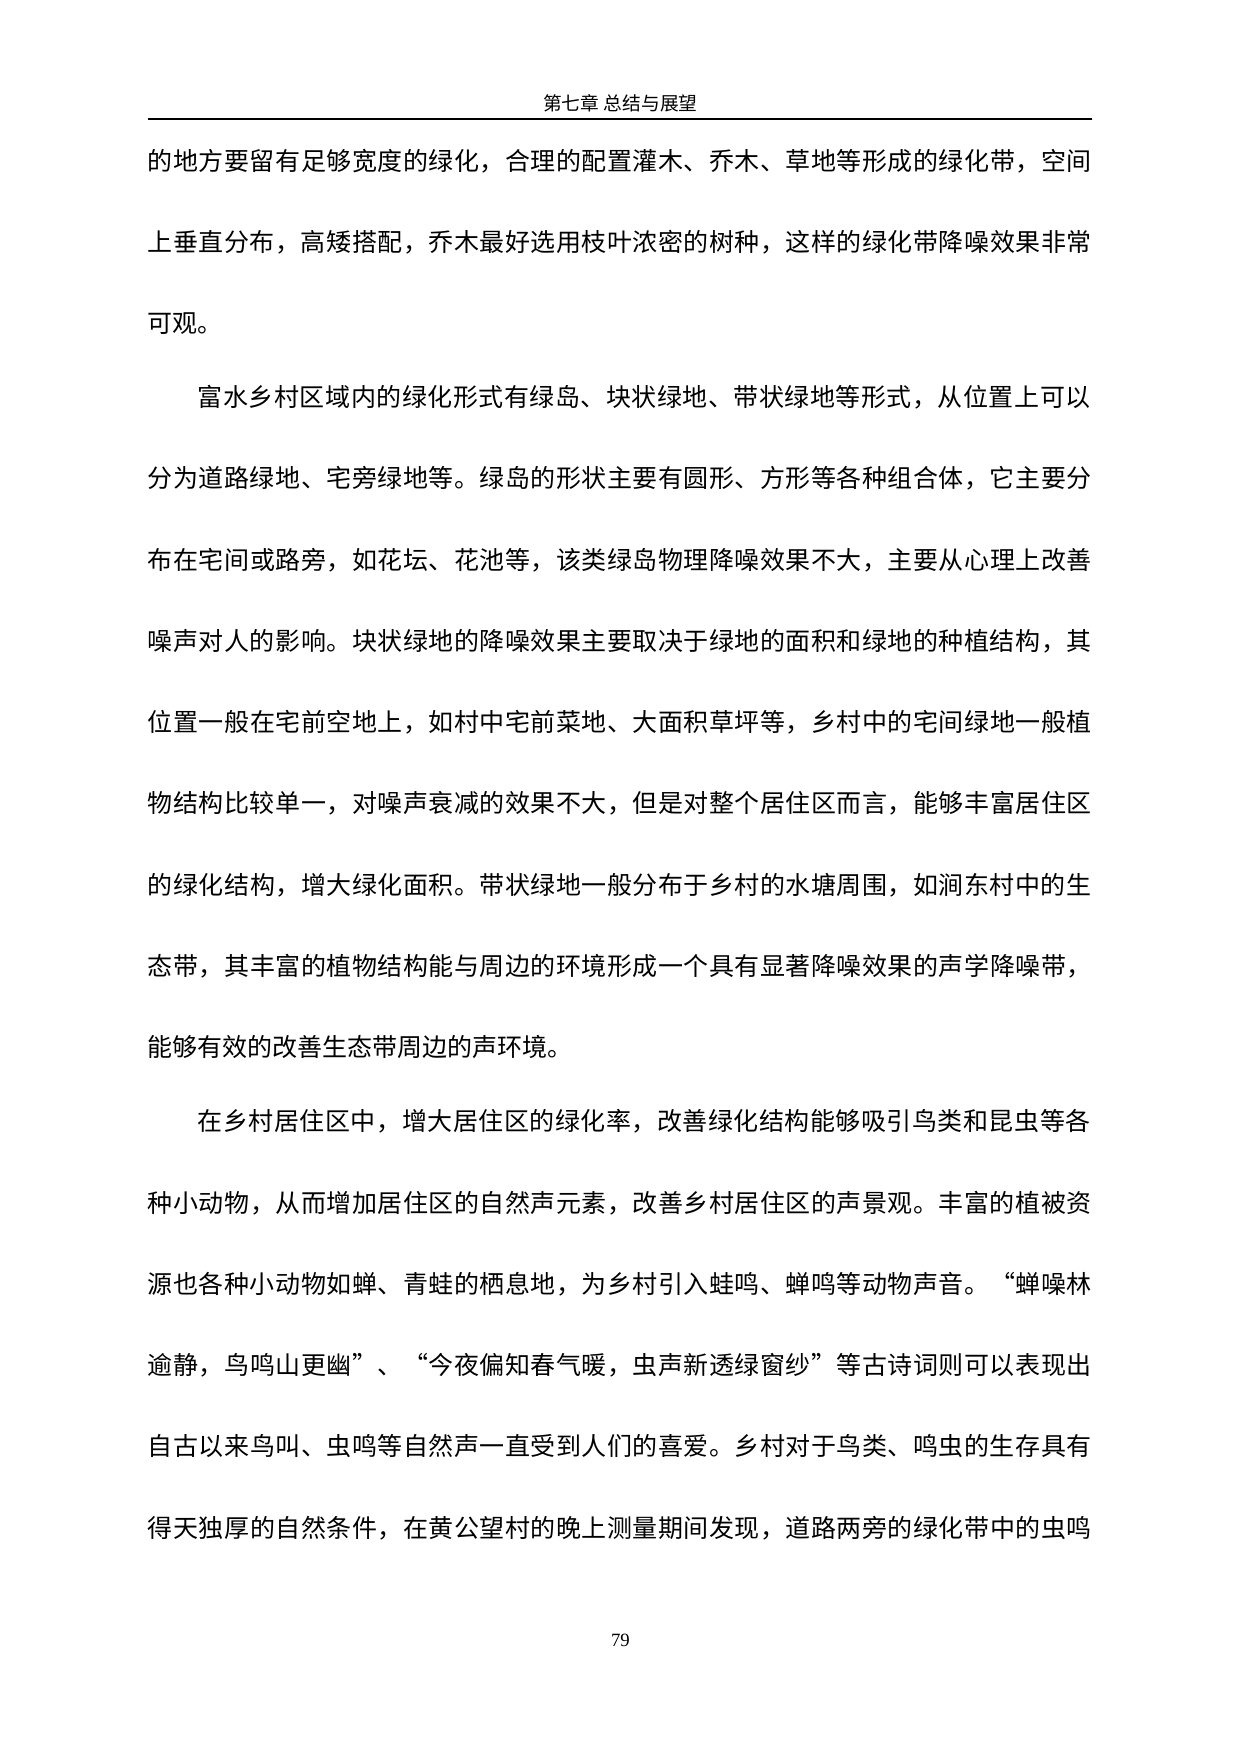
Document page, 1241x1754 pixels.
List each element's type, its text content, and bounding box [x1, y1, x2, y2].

text 富水乡村区域内的绿化形式有绿岛、块状绿地、带状绿地等形式，从位置上可以分为道路绿地、宅旁绿地等。绿岛的形状主要有圆形、方形等各种组合体，它主要分布在宅间或路旁，如花坛、花池等，该类绿岛物理降噪效果不大，主要从心理上改善噪声对人的影响。块状绿地的降噪效果主要取决于绿地的面积和绿地的种植结构，其位置一般在宅前空地上，如村中宅前菜地、大面积草坪等，乡村中的宅间绿地一般植物结构比较单一，对噪声衰减的效果不大，但是对整个居住区而言，能够丰富居住区的绿化结构，增大绿化面积。带状绿地一般分布于乡村的水塘周围，如涧东村中的生态带，其丰富的植物结构能与周边的环境形成一个具有显著降噪效果的声学降噪带，能够有效的改善生态带周边的声环境。 [148, 363, 1092, 1078]
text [148, 127, 1092, 354]
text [148, 1087, 1092, 1559]
